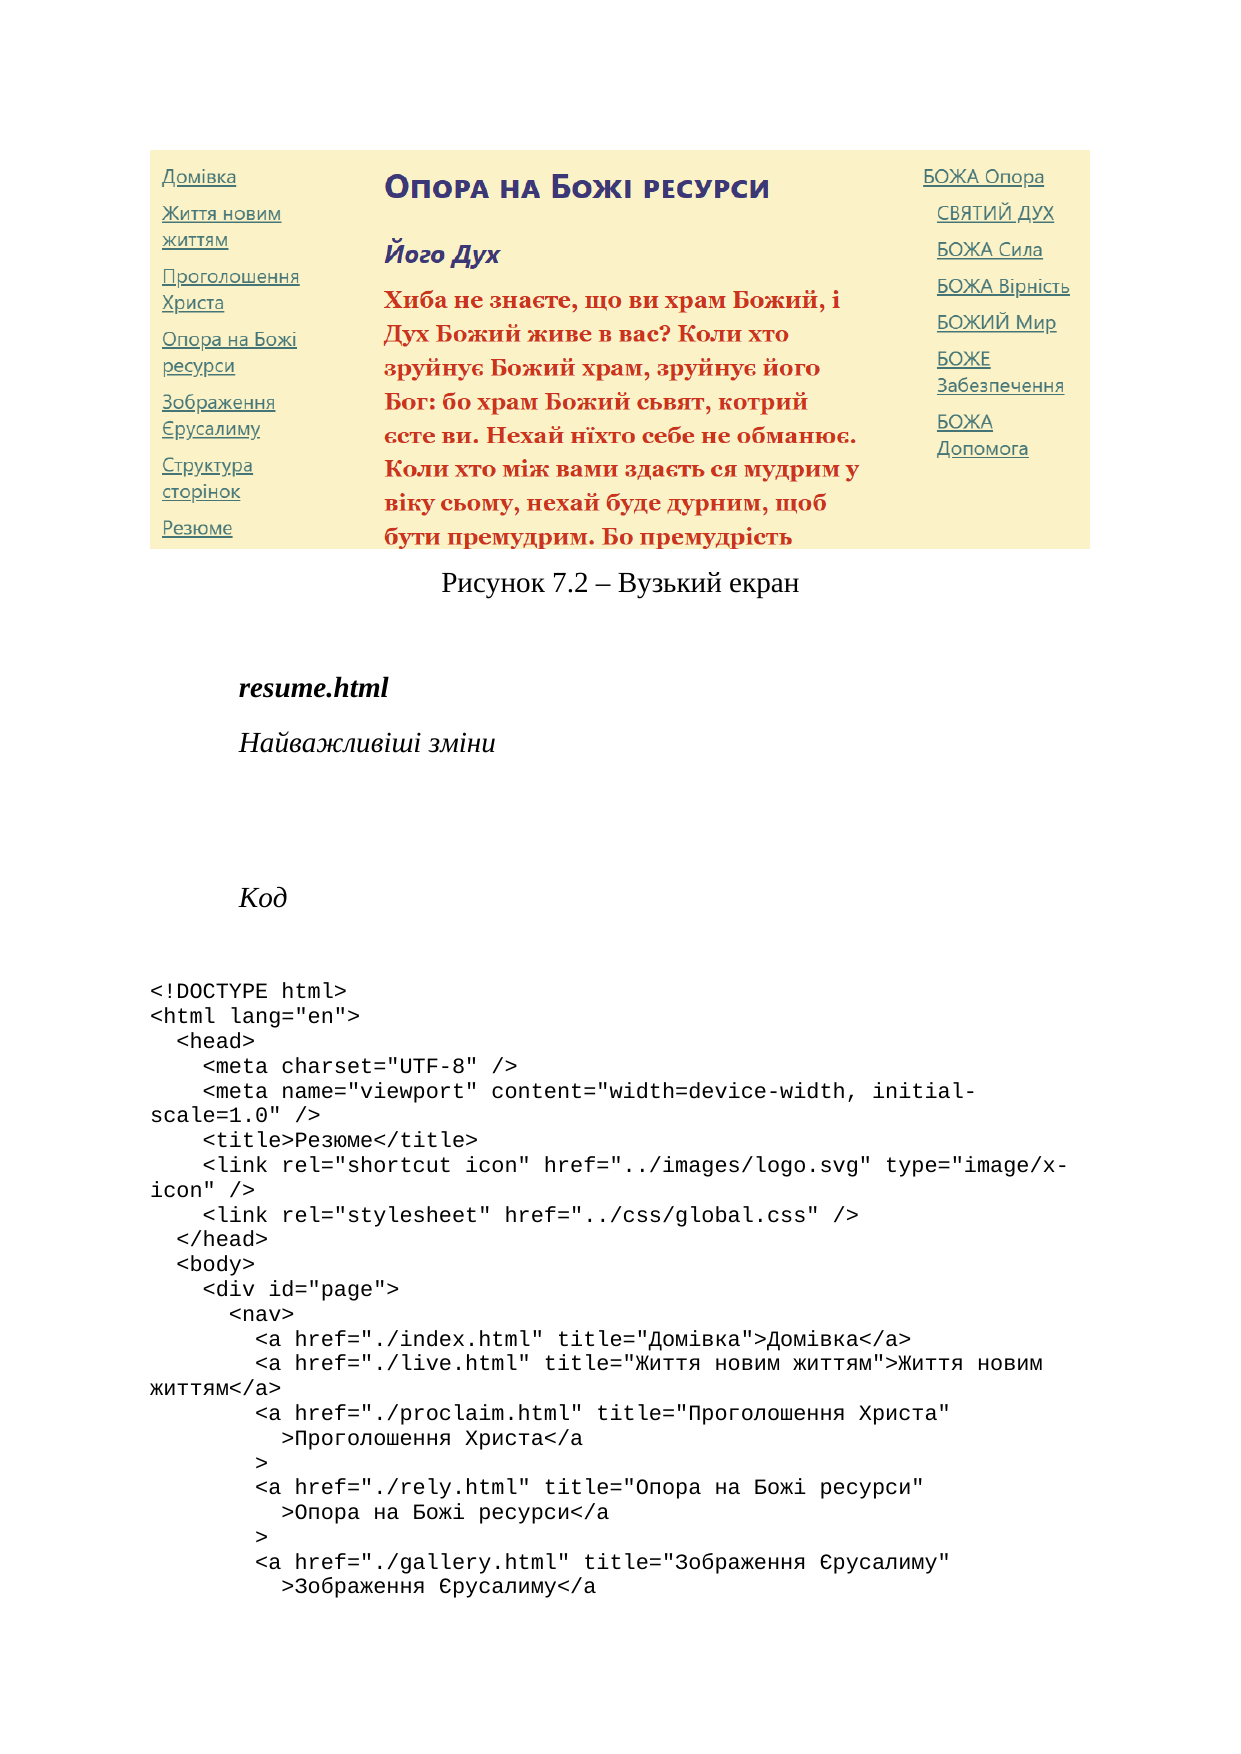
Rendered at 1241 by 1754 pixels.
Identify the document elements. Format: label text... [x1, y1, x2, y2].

text <meta charset="UTF-8" /> [150, 1055, 1090, 1080]
text <title>Резюме</title> [150, 1129, 1090, 1154]
text Код [150, 880, 1090, 913]
text <a href="./gallery.html" title="Зображення Єрусалиму" [150, 1551, 1090, 1576]
text >Опора на Божі ресурси</a [150, 1501, 1090, 1526]
text <!DOCTYPE html> [150, 981, 1090, 1005]
text <a href="./rely.html" title="Опора на Божі ресурси" [150, 1476, 1090, 1501]
text <a href="./live.html" title="Життя новим життям">Життя новим життям</a> [150, 1352, 1090, 1402]
text <link rel="shortcut icon" href="../images/logo.svg" type="image/x-icon" /> [150, 1154, 1090, 1204]
text Найважливіші зміни [150, 725, 1090, 758]
text <head> [150, 1030, 1090, 1055]
text <a href="./index.html" title="Домівка">Домівка</a> [150, 1328, 1090, 1352]
text Рисунок 7.2 – Вузький екран [150, 566, 1090, 599]
text resume.html [150, 670, 1090, 704]
text > [150, 1452, 1090, 1476]
text <nav> [150, 1303, 1090, 1328]
text <div id="page"> [150, 1278, 1090, 1303]
text <a href="./proclaim.html" title="Проголошення Христа" [150, 1402, 1090, 1427]
text <body> [150, 1253, 1090, 1278]
text > [150, 1526, 1090, 1551]
text >Зображення Єрусалиму</a [150, 1576, 1090, 1600]
picture [150, 150, 1091, 549]
text >Проголошення Христа</a [150, 1427, 1090, 1452]
text </head> [150, 1228, 1090, 1253]
text <html lang="en"> [150, 1005, 1090, 1030]
text <meta name="viewport" content="width=device-width, initial-scale=1.0" /> [150, 1080, 1090, 1129]
text <link rel="stylesheet" href="../css/global.css" /> [150, 1204, 1090, 1228]
